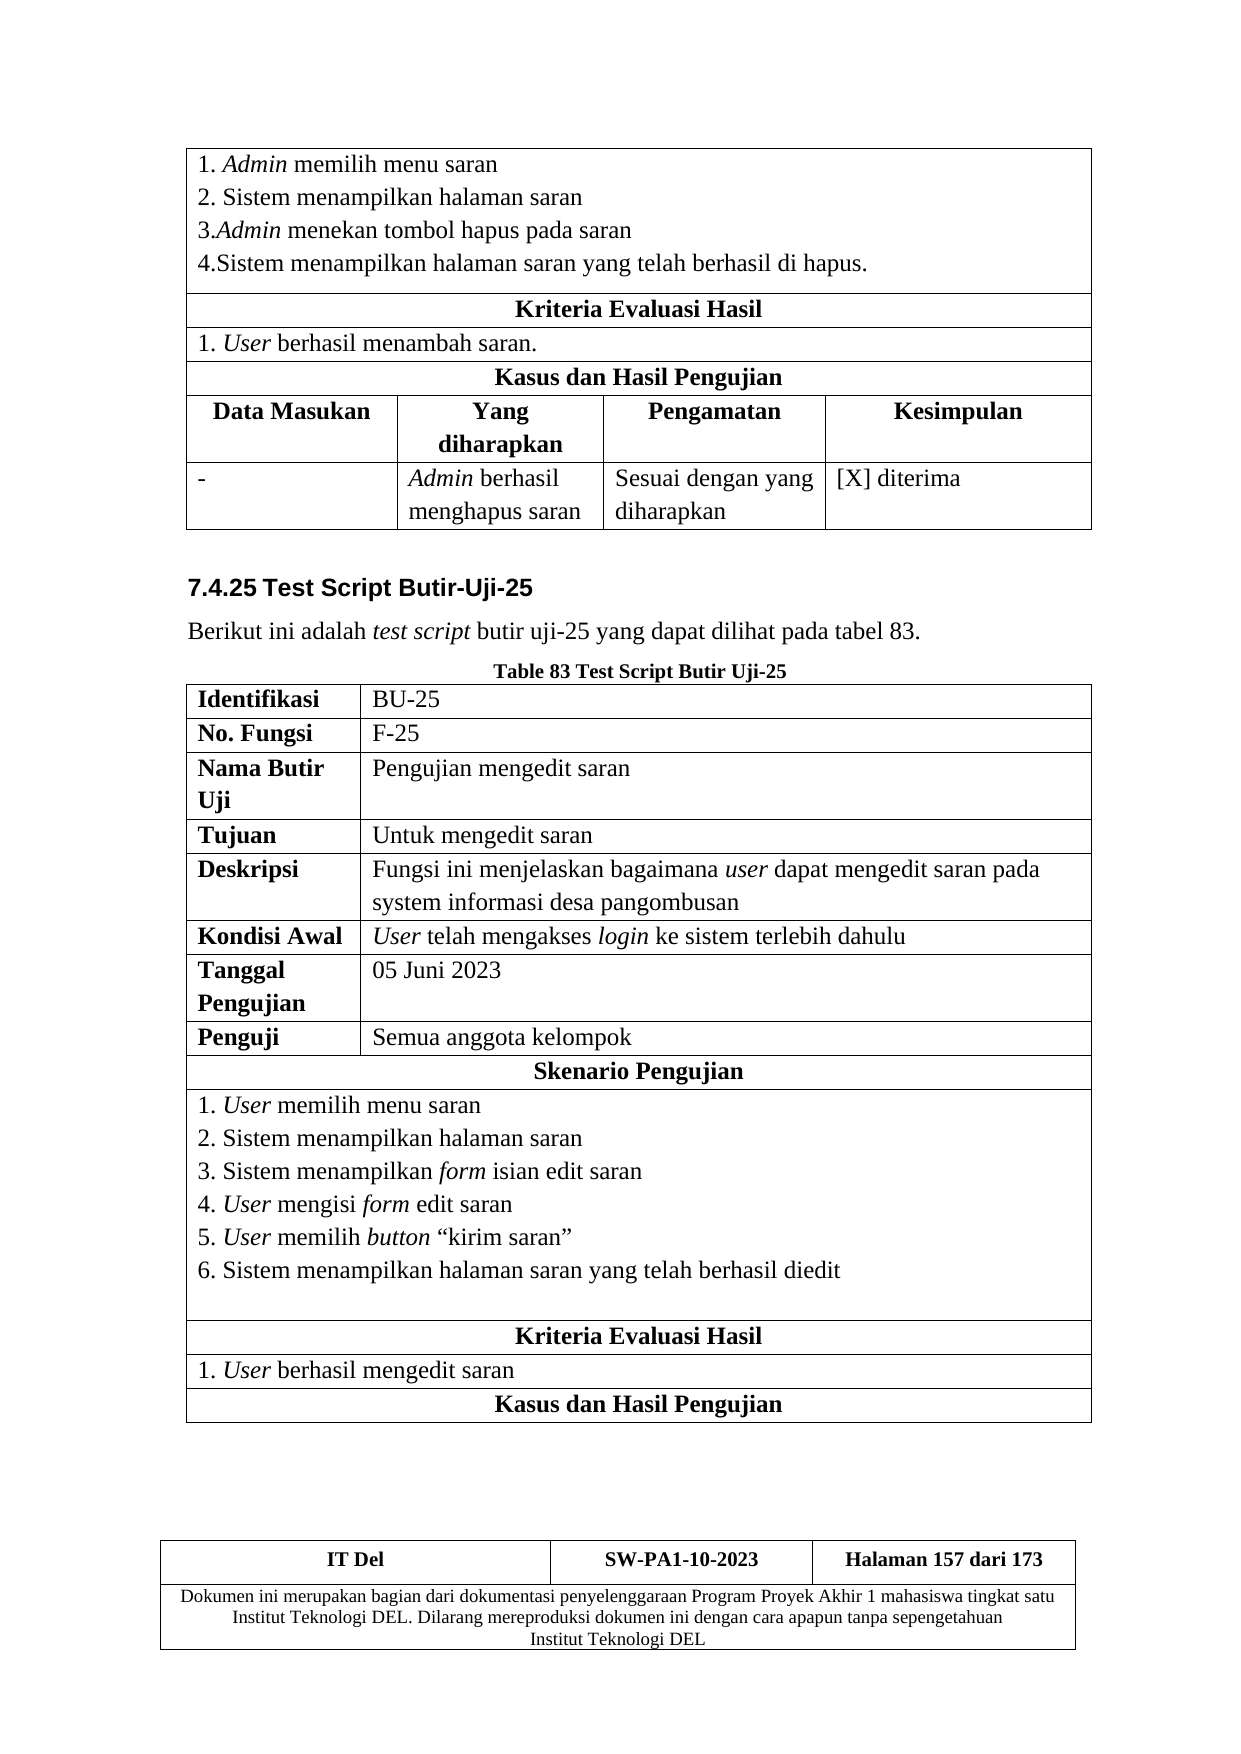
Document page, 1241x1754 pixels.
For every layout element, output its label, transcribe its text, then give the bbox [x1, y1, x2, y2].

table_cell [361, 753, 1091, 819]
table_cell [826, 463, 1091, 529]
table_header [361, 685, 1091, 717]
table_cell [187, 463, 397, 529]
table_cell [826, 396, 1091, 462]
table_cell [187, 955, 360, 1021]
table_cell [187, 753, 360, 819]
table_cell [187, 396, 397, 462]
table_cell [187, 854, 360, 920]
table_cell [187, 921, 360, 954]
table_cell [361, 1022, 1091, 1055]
list Test Script Butir-Uji-25 [187, 573, 1092, 602]
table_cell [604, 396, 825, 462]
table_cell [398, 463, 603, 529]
text Berikut ini adalah test script butir uji-25 yang dapat dilihat pada tabel 83. [187, 616, 1092, 645]
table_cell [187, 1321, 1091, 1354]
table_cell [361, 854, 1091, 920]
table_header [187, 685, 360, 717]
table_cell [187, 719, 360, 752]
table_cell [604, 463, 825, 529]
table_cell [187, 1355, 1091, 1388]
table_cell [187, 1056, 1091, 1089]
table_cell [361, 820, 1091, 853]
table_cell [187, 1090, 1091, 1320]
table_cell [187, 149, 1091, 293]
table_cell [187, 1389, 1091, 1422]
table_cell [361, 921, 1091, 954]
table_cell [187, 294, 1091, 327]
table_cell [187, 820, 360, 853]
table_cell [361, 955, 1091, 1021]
text Table 83 Test Script Butir Uji-25 [187, 659, 1092, 683]
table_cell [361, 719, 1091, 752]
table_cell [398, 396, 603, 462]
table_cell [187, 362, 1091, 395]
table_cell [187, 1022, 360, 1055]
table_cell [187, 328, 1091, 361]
